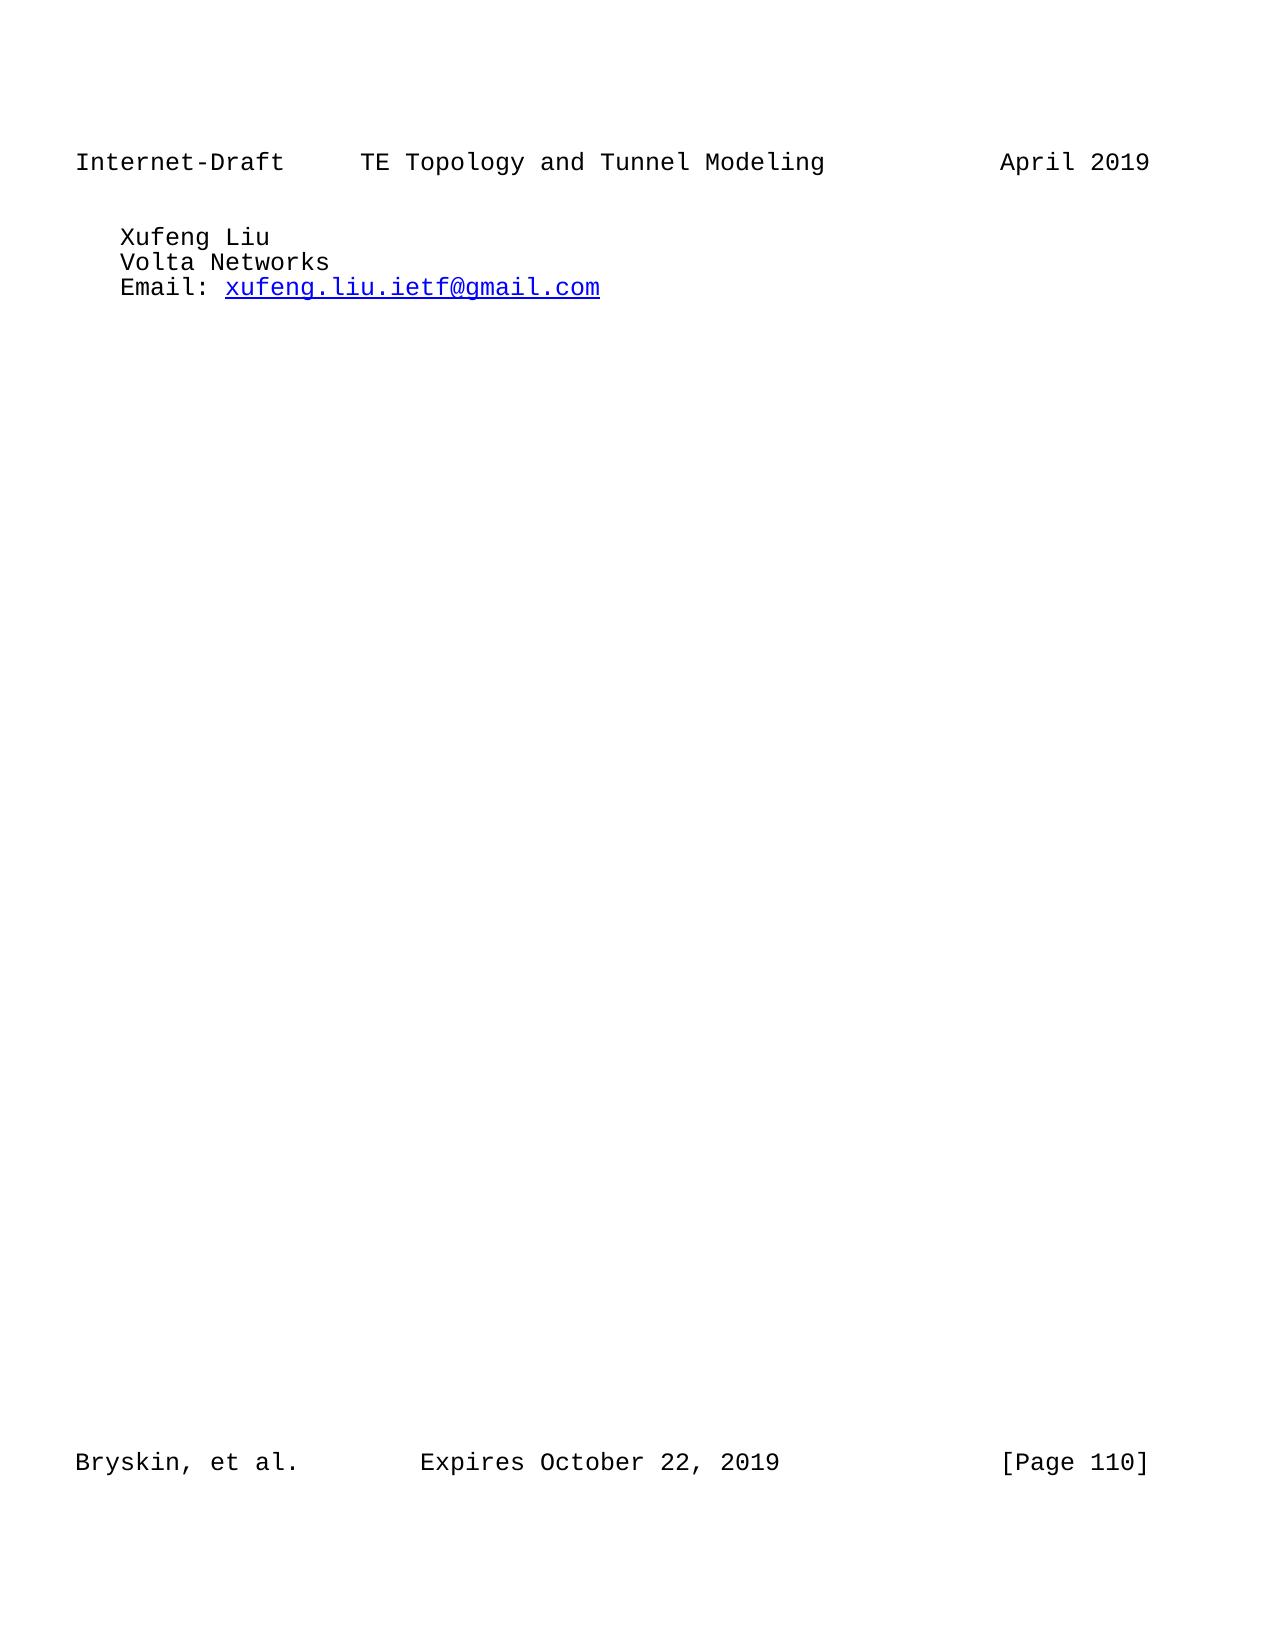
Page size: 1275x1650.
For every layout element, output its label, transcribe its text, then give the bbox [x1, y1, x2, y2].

text Xufeng Liu [120, 225, 1158, 250]
text Email: xufeng.liu.ietf@gmail.com [120, 275, 1158, 300]
text Volta Networks [120, 250, 1158, 275]
